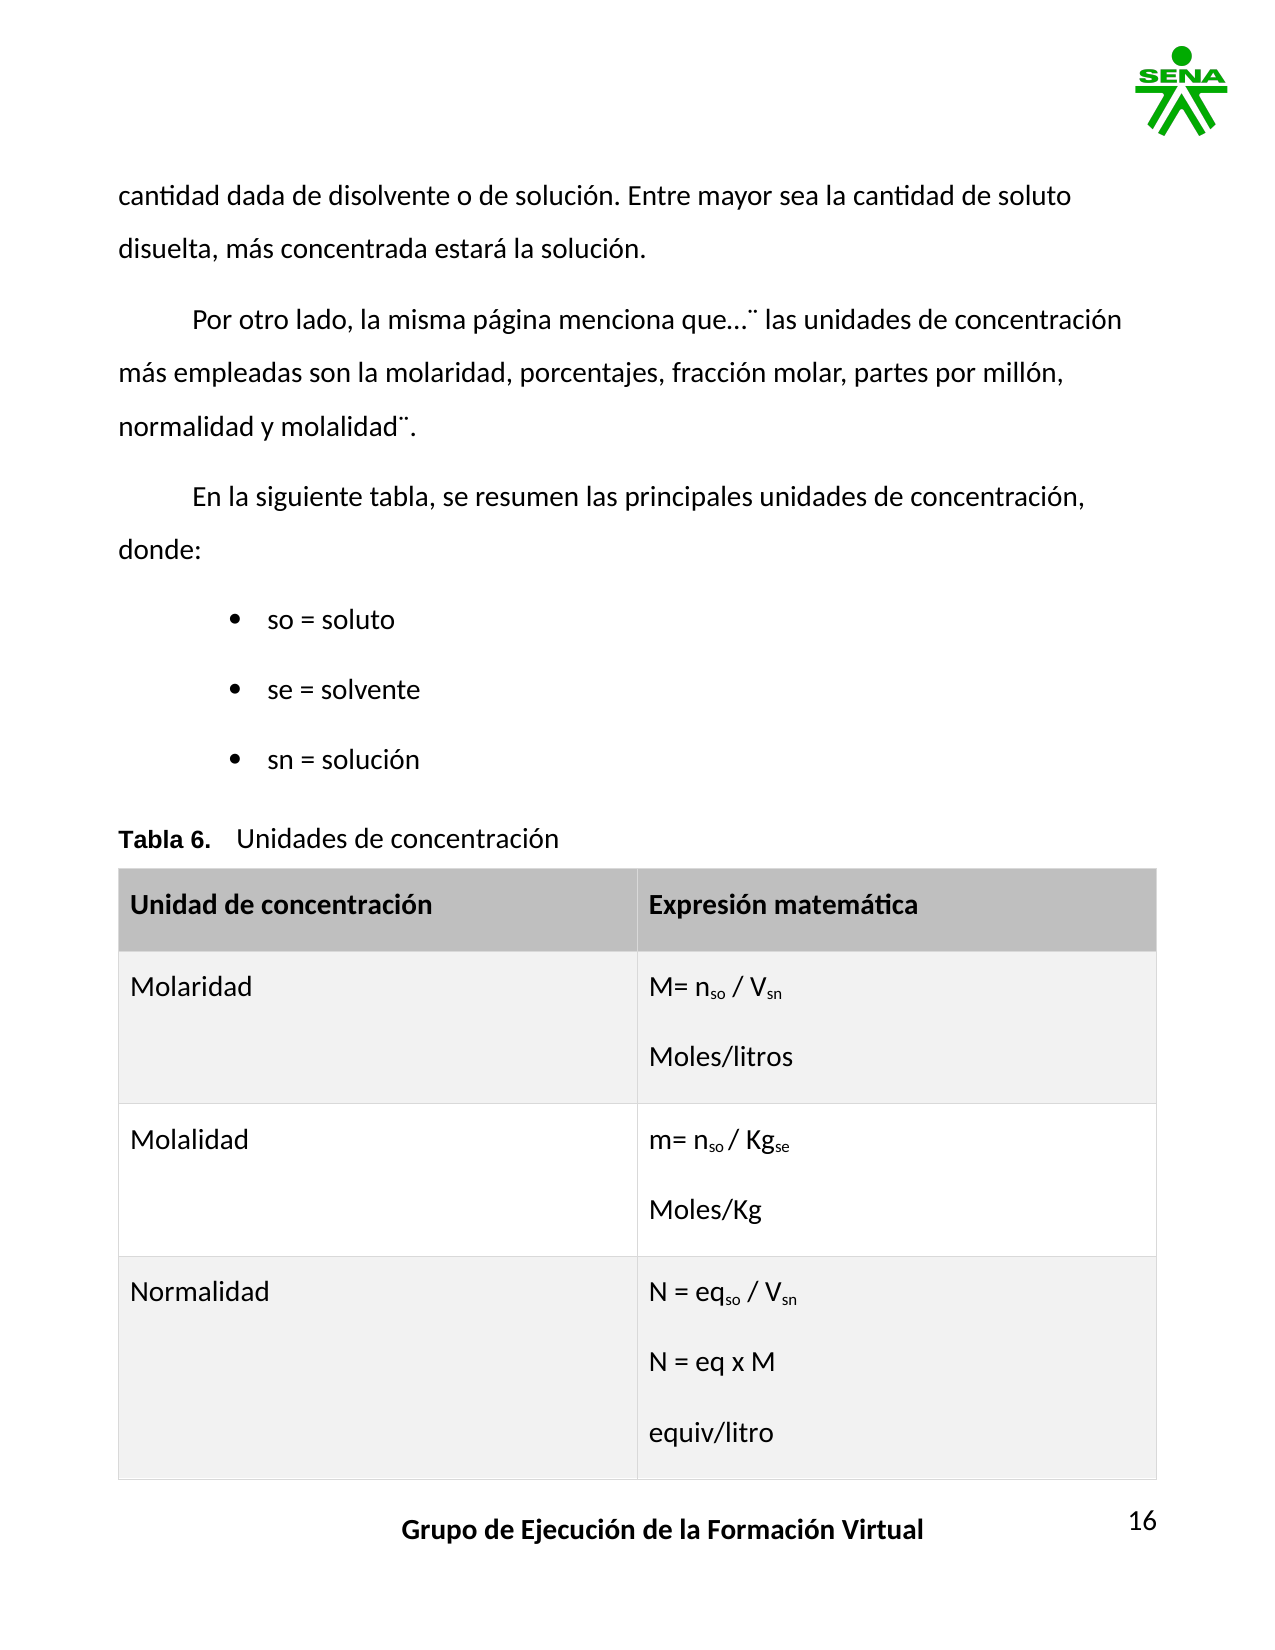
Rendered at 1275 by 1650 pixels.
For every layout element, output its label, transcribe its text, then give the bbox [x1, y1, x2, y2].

text Unidades de concentración [118, 820, 1157, 856]
table_cell Molalidad [119, 1104, 637, 1256]
table_cell Molaridad [119, 952, 637, 1103]
table_header Unidad de concentración [119, 869, 637, 951]
picture [1135, 46, 1228, 136]
table_header Expresión matemática [638, 869, 1156, 951]
text Por otro lado, la misma página menciona que…¨ las unidades de concentración más empleadas son la molaridad, porcentajes, fracción molar, partes por millón, normalidad y molalidad¨. [118, 301, 1157, 443]
table_cell m= nso / Kgse Moles/Kg [638, 1104, 1156, 1256]
list se = solvente [230, 671, 1157, 707]
table_cell N = eqso / Vsn N = eq x M equiv/litro [638, 1257, 1156, 1478]
list sn = solución [230, 741, 1157, 777]
list so = soluto [230, 601, 1157, 637]
table_cell M= nso / Vsn Moles/litros [638, 952, 1156, 1103]
text En la siguiente tabla, se resumen las principales unidades de concentración, donde: [118, 478, 1157, 567]
table_cell Normalidad [119, 1257, 637, 1478]
